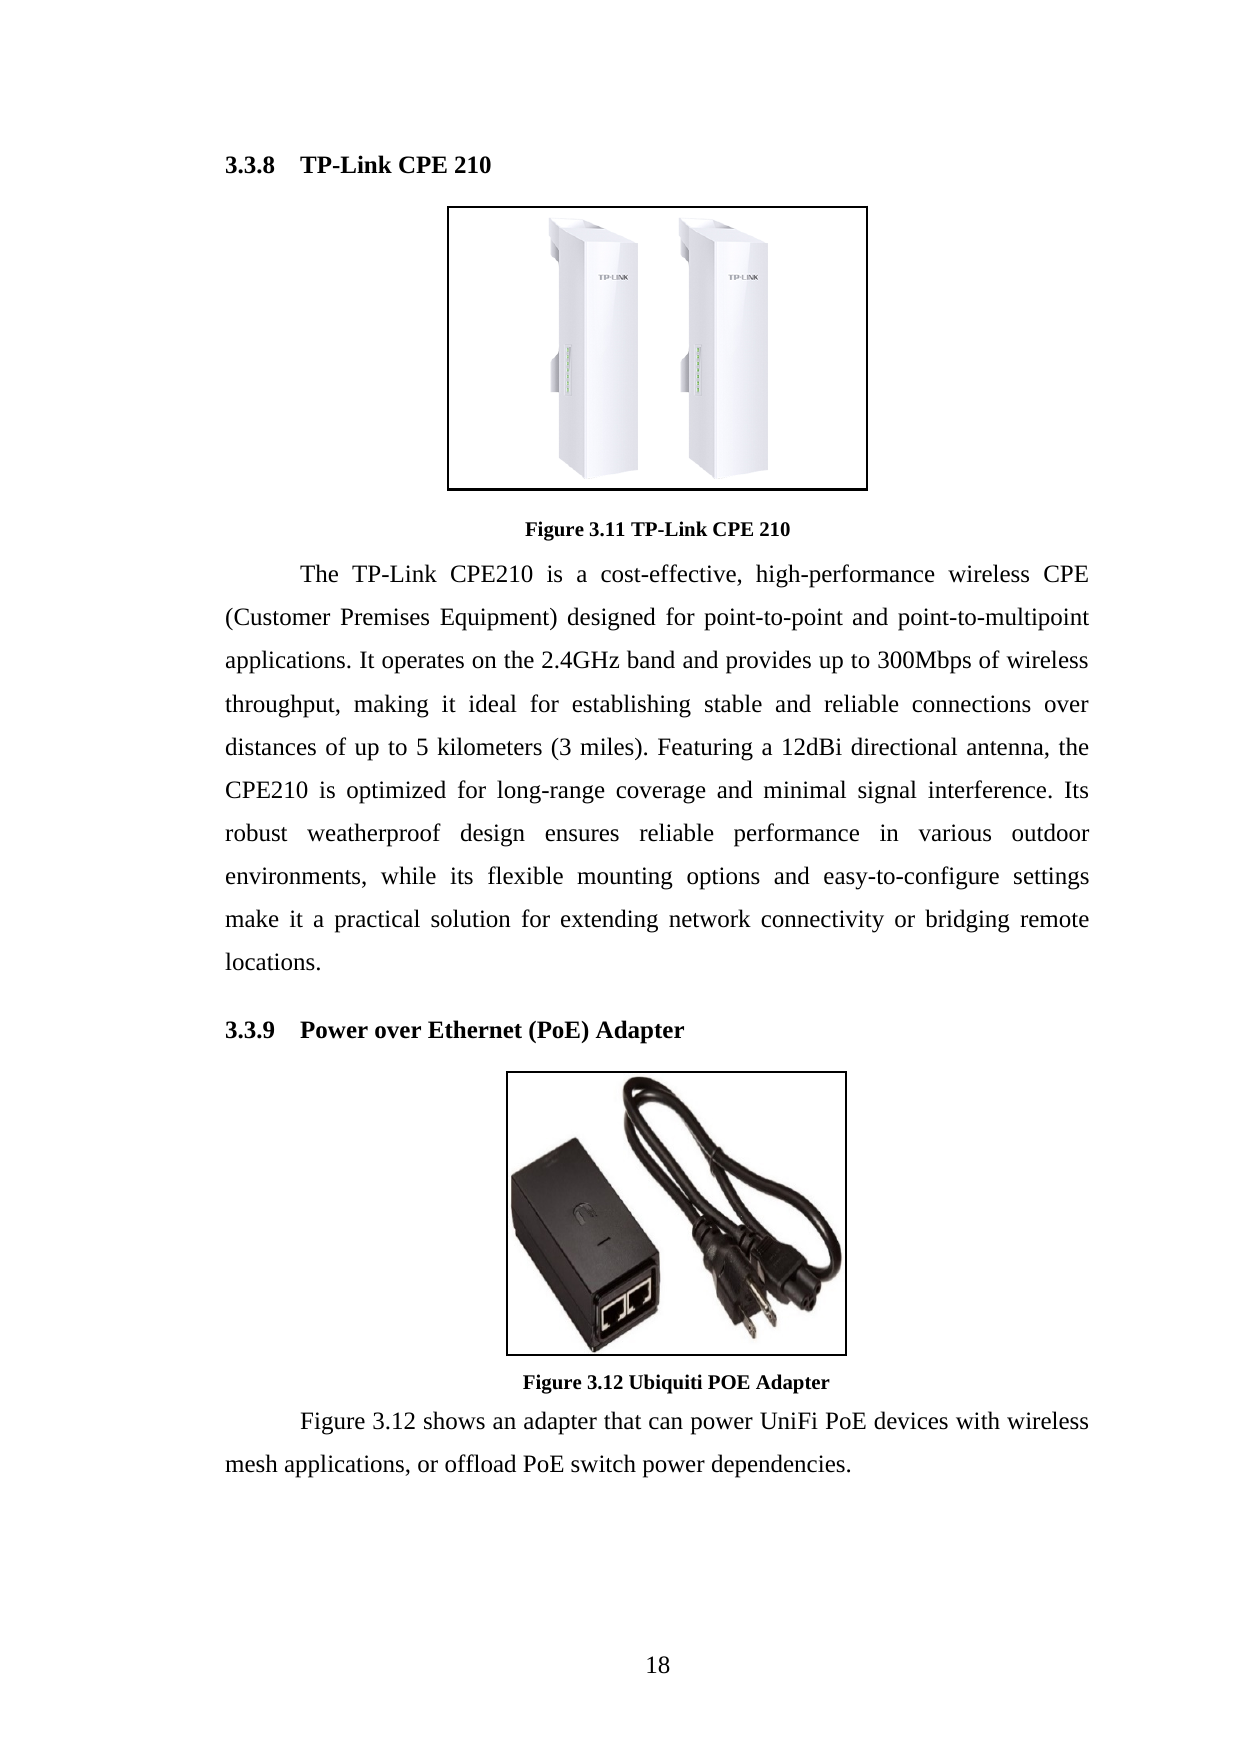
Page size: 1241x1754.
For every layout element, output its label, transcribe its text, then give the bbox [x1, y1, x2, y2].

text Figure 3.12 shows an adapter that can power UniFi PoE devices with wireless mesh applications, or offload PoE switch power dependencies. [225, 1406, 1090, 1478]
picture [449, 208, 866, 488]
subtitle 3.3.8 TP-Link CPE 210 [225, 150, 1090, 179]
text Figure 3.12 Ubiquiti POE Adapter [262, 1370, 1090, 1394]
picture [508, 1073, 845, 1354]
text Figure 3.11 TP-Link CPE 210 [225, 517, 1090, 541]
text The TP-Link CPE210 is a cost-effective, high-performance wireless CPE (Customer Premises Equipment) designed for point-to-point and point-to-multipoint applications. It operates on the 2.4GHz band and provides up to 300Mbps of wireless throughput, making it ideal for establishing stable and reliable connections over distances of up to 5 kilometers (3 miles). Featuring a 12dBi directional antenna, the CPE210 is optimized for long-range coverage and minimal signal interference. Its robust weatherproof design ensures reliable performance in various outdoor environments, while its flexible mounting options and easy-to-configure settings make it a practical solution for extending network connectivity or bridging remote locations. [225, 559, 1090, 976]
subtitle 3.3.9 Power over Ethernet (PoE) Adapter [225, 1016, 1090, 1044]
